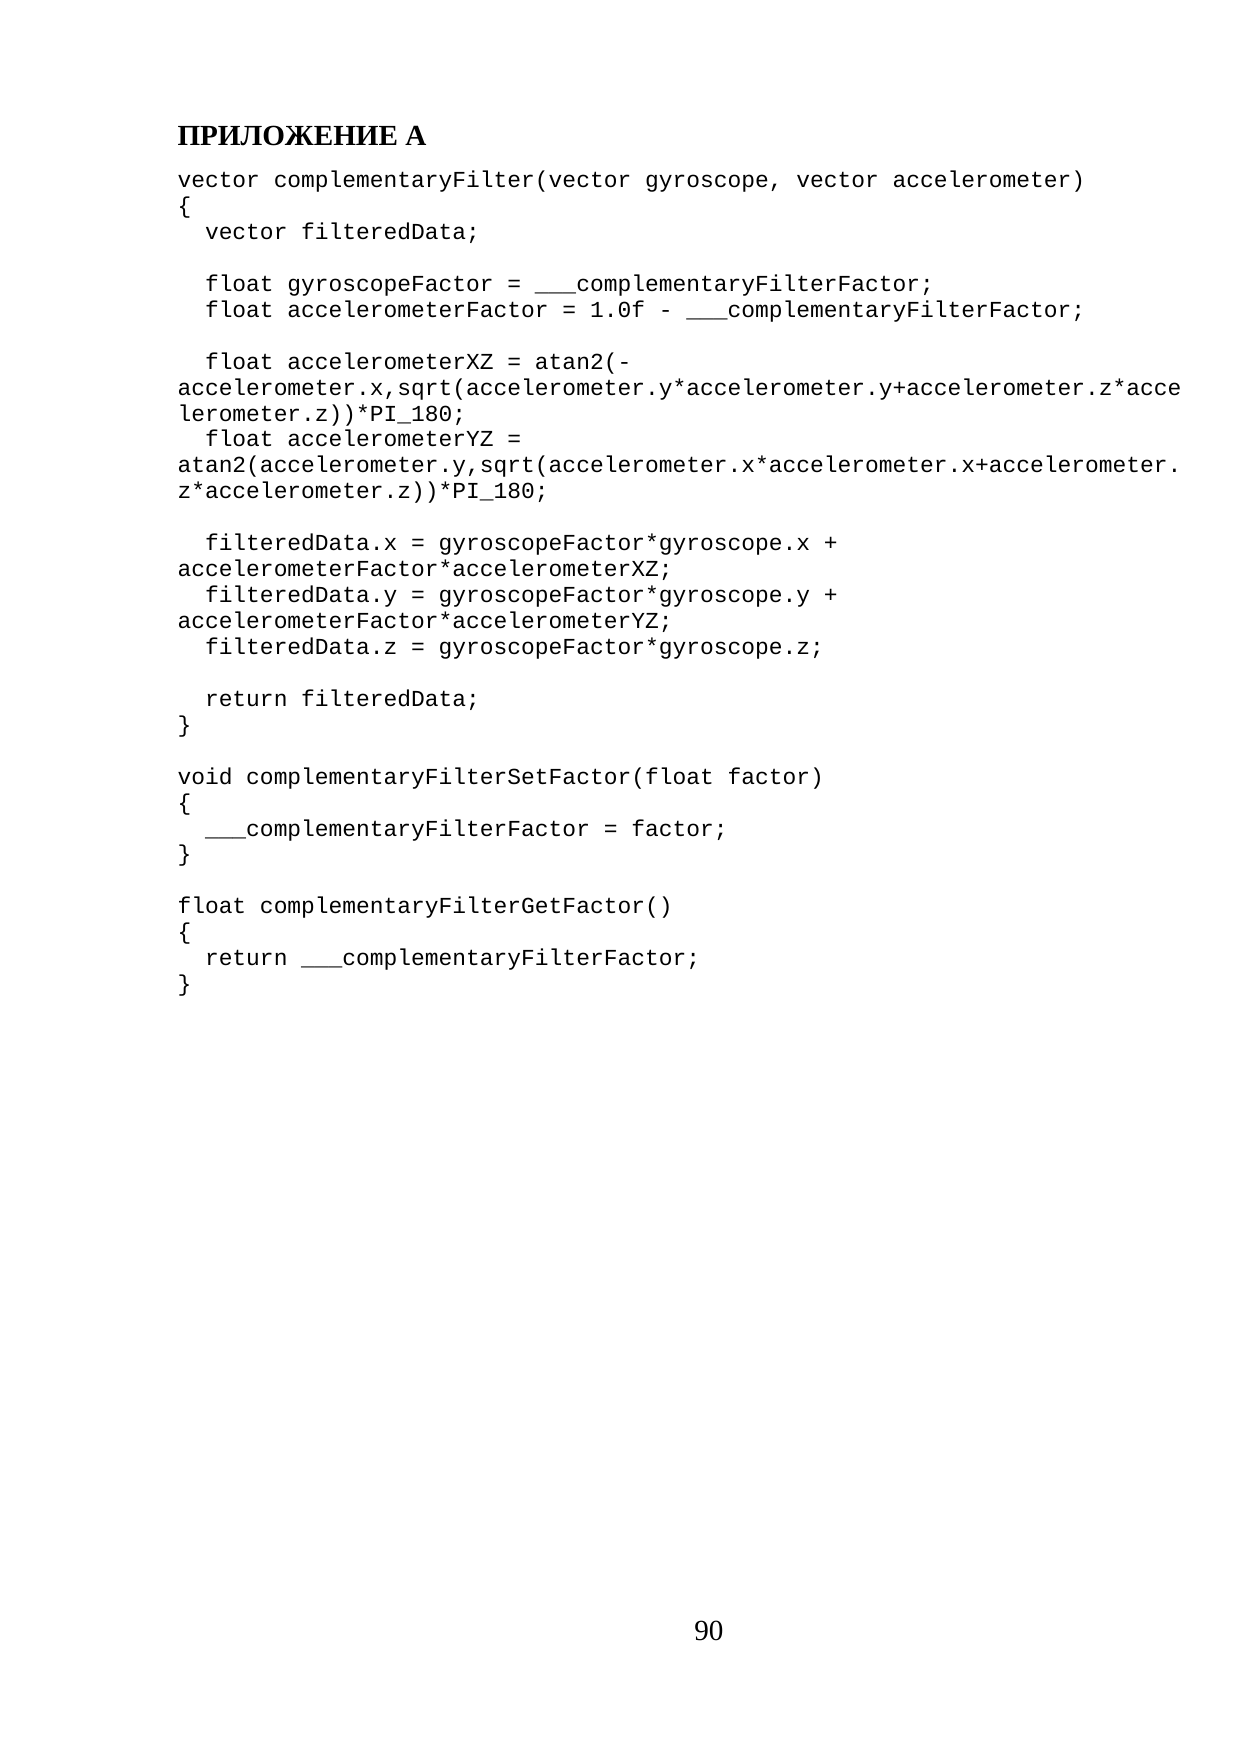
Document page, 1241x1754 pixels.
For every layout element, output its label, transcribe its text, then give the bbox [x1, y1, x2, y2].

text ___complementaryFilterFactor = factor; [177, 817, 1181, 843]
text } [177, 972, 1181, 998]
text float accelerometerXZ = atan2(-accelerometer.x,sqrt(accelerometer.y*accelerometer.y+accelerometer.z*accelerometer.z))*PI_180; [177, 350, 1181, 428]
text filteredData.x = gyroscopeFactor*gyroscope.x + accelerometerFactor*accelerometerXZ; [177, 532, 1181, 583]
text float accelerometerFactor = 1.0f - ___complementaryFilterFactor; [177, 298, 1181, 324]
text } [177, 843, 1181, 869]
text ПРИЛОЖЕНИЕ А [177, 118, 1181, 152]
text { [177, 194, 1181, 220]
text vector filteredData; [177, 220, 1181, 246]
text return filteredData; [177, 687, 1181, 713]
text float accelerometerYZ = atan2(accelerometer.y,sqrt(accelerometer.x*accelerometer.x+accelerometer.z*accelerometer.z))*PI_180; [177, 428, 1181, 506]
text } [177, 713, 1181, 739]
text { [177, 791, 1181, 817]
text filteredData.z = gyroscopeFactor*gyroscope.z; [177, 635, 1181, 661]
text filteredData.y = gyroscopeFactor*gyroscope.y + accelerometerFactor*accelerometerYZ; [177, 583, 1181, 635]
text { [177, 921, 1181, 947]
text vector complementaryFilter(vector gyroscope, vector accelerometer) [177, 168, 1181, 194]
text float complementaryFilterGetFactor() [177, 895, 1181, 921]
text float gyroscopeFactor = ___complementaryFilterFactor; [177, 272, 1181, 298]
text return ___complementaryFilterFactor; [177, 947, 1181, 972]
text void complementaryFilterSetFactor(float factor) [177, 765, 1181, 791]
